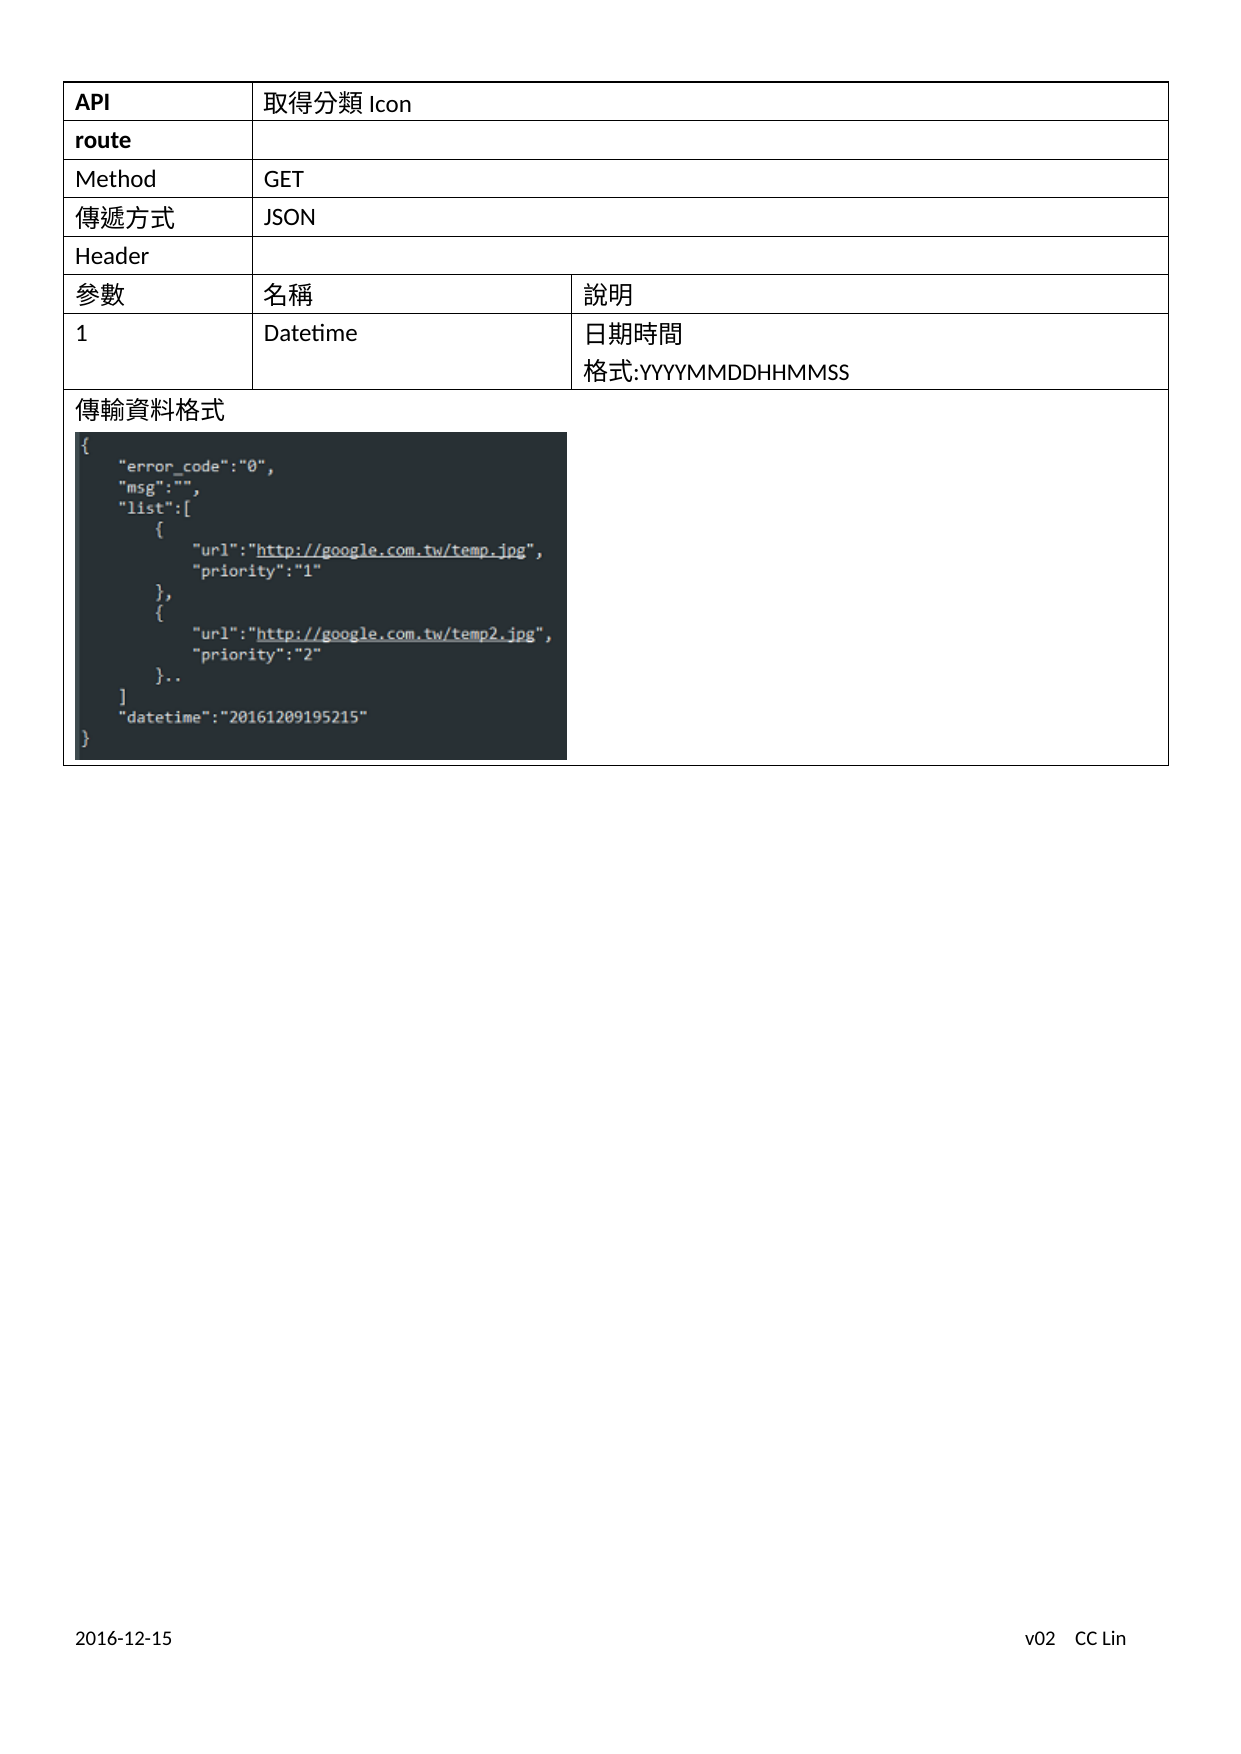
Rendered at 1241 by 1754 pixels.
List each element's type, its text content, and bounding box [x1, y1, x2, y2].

table_cell Method [64, 160, 252, 197]
table_cell GET [253, 160, 1168, 197]
table_cell 傳遞方式 [64, 198, 252, 236]
table_cell JSON [253, 198, 1168, 236]
table_cell 說明 [572, 275, 1168, 313]
table_cell route [64, 121, 252, 158]
table_cell Header [64, 237, 252, 274]
table_cell [253, 121, 1168, 158]
table_cell 名稱 [253, 275, 571, 313]
table_cell 參數 [64, 275, 252, 313]
table_cell Datetime [253, 314, 571, 389]
picture [75, 432, 567, 760]
table_cell 傳輸資料格式 [64, 390, 1168, 765]
table_header 取得分類Icon [253, 83, 1168, 120]
table_cell 日期時間 格式:YYYYMMDDHHMMSS [572, 314, 1168, 389]
table_cell 1 [64, 314, 252, 389]
table_cell [253, 237, 1168, 274]
table_header API [64, 83, 252, 120]
